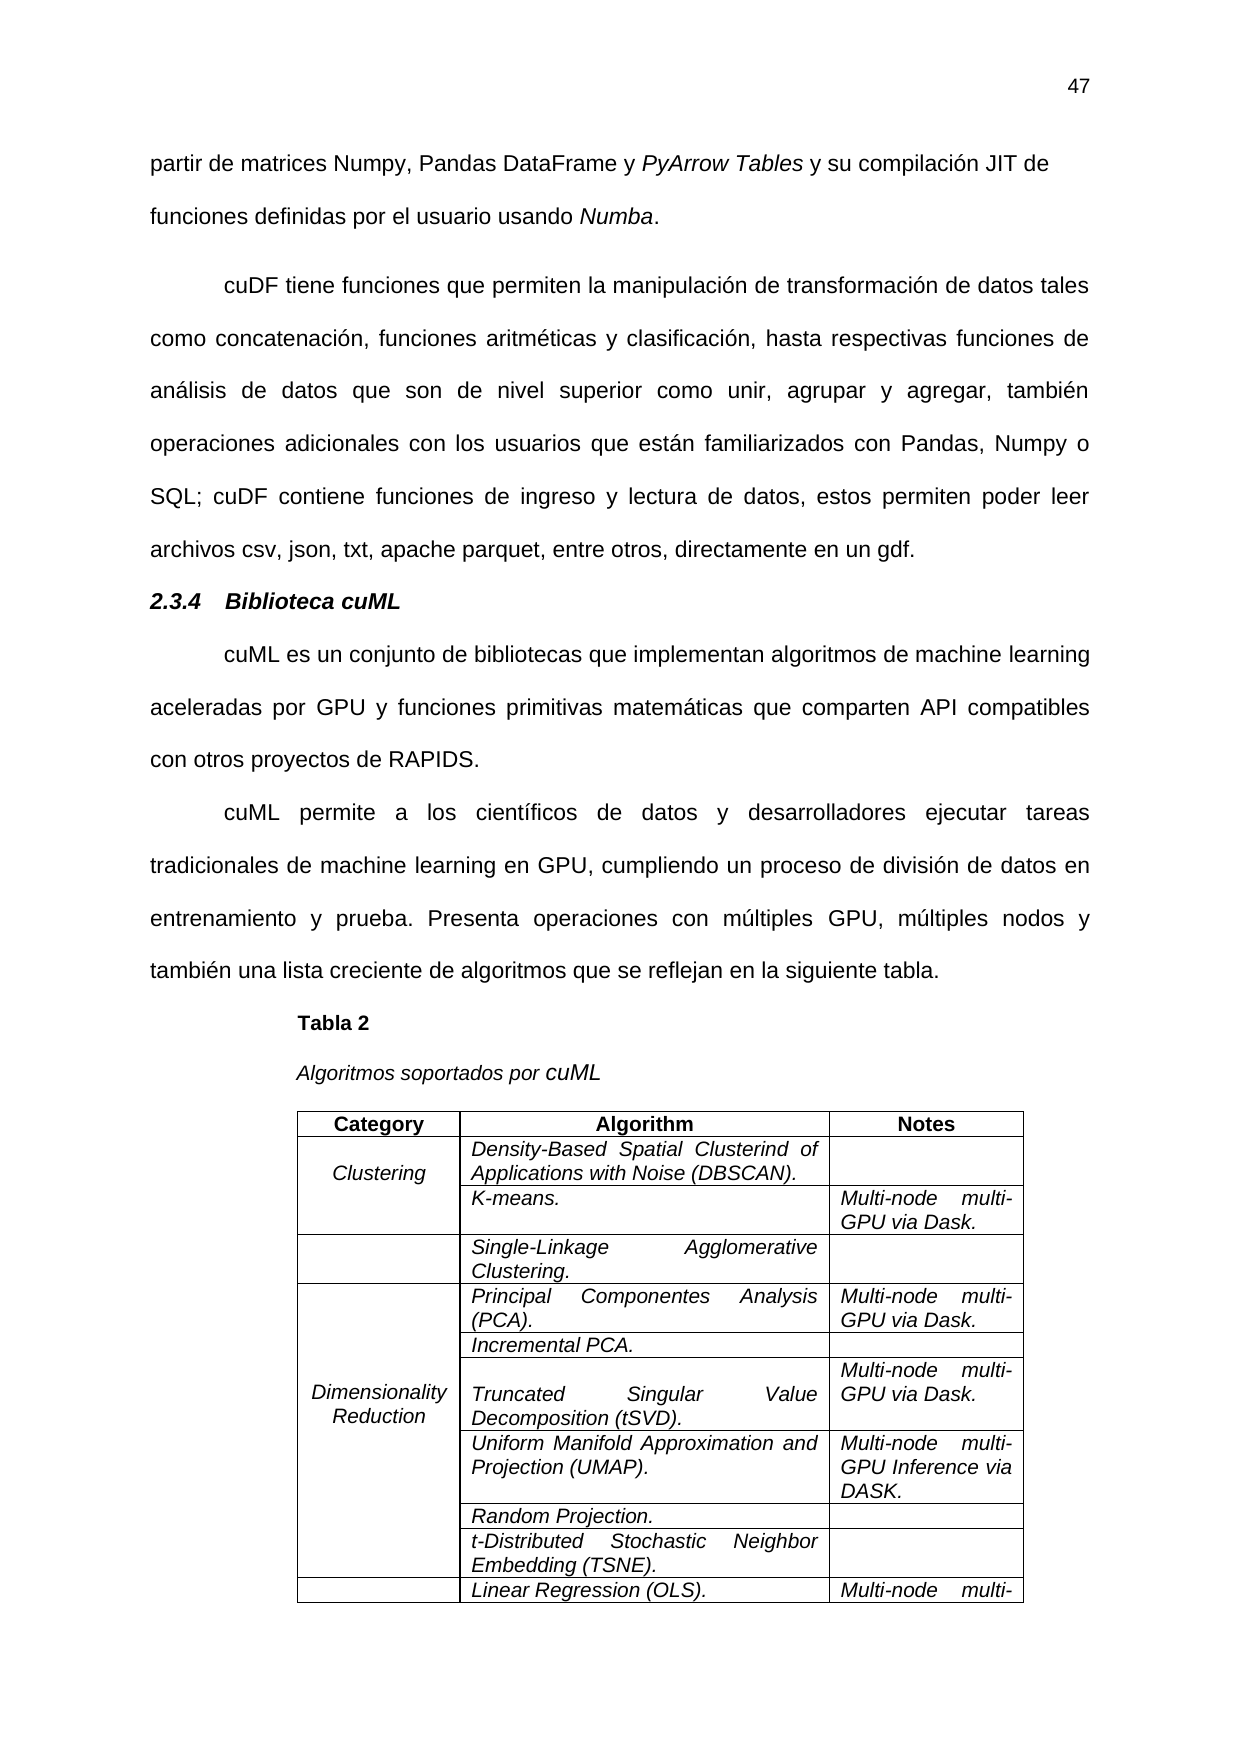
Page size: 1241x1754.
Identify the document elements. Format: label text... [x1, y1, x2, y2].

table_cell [830, 1578, 1023, 1602]
table_header Notes [830, 1112, 1023, 1136]
text Tabla 2 [239, 1010, 1090, 1034]
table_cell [298, 1578, 459, 1602]
table_cell Incremental PCA. [461, 1333, 829, 1357]
text cuDF tiene funciones que permiten la manipulación de transformación de datos tales como concatenación, funciones aritméticas y clasificación, hasta respectivas funciones de análisis de datos que son de nivel superior como unir, agrupar y agregar, también operaciones adicionales con los usuarios que están familiarizados con Pandas, Numpy o SQL; cuDF contiene funciones de ingreso y lectura de datos, estos permiten poder leer archivos csv, json, txt, apache parquet, entre otros, directamente en un gdf. [150, 272, 1090, 562]
table_cell [830, 1529, 1023, 1577]
table_cell Random Projection. [461, 1504, 829, 1528]
table_cell [830, 1137, 1023, 1185]
table_cell Multi-node multi-GPU Inference via DASK. [830, 1431, 1023, 1503]
table_cell [298, 1235, 459, 1283]
table_cell [830, 1504, 1023, 1528]
table_cell t-Distributed Stochastic Neighbor Embedding (TSNE). [461, 1529, 829, 1577]
table_cell [830, 1235, 1023, 1283]
table_cell Principal Componentes Analysis (PCA). [461, 1284, 829, 1332]
table_cell Multi-node multi-GPU via Dask. [830, 1186, 1023, 1234]
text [150, 150, 1090, 229]
table_cell Density-Based Spatial Clusterind of Applications with Noise (DBSCAN). [461, 1137, 829, 1185]
table_cell Multi-node multi-GPU via Dask. [830, 1358, 1023, 1430]
subtitle Biblioteca cuML [150, 588, 1090, 615]
table_cell K-means. [461, 1186, 829, 1234]
text Algoritmos soportados por cuML [239, 1058, 1090, 1085]
table_cell Multi-node multi-GPU via Dask. [830, 1284, 1023, 1332]
table_header Algorithm [461, 1112, 829, 1136]
text cuML permite a los científicos de datos y desarrolladores ejecutar tareas tradicionales de machine learning en GPU, cumpliendo un proceso de división de datos en entrenamiento y prueba. Presenta operaciones con múltiples GPU, múltiples nodos y también una lista creciente de algoritmos que se reflejan en la siguiente tabla. [150, 799, 1090, 984]
table_cell [830, 1333, 1023, 1357]
table_cell Clustering [298, 1137, 459, 1234]
table_cell Dimensionality Reduction [298, 1284, 459, 1577]
table_cell Uniform Manifold Approximation and Projection (UMAP). [461, 1431, 829, 1503]
table_header Category [298, 1112, 459, 1136]
table_cell Truncated Singular Value Decomposition (tSVD). [461, 1358, 829, 1430]
text cuML es un conjunto de bibliotecas que implementan algoritmos de machine learning aceleradas por GPU y funciones primitivas matemáticas que comparten API compatibles con otros proyectos de RAPIDS. [150, 641, 1090, 773]
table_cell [461, 1578, 829, 1602]
table_cell Single-Linkage Agglomerative Clustering. [461, 1235, 829, 1283]
